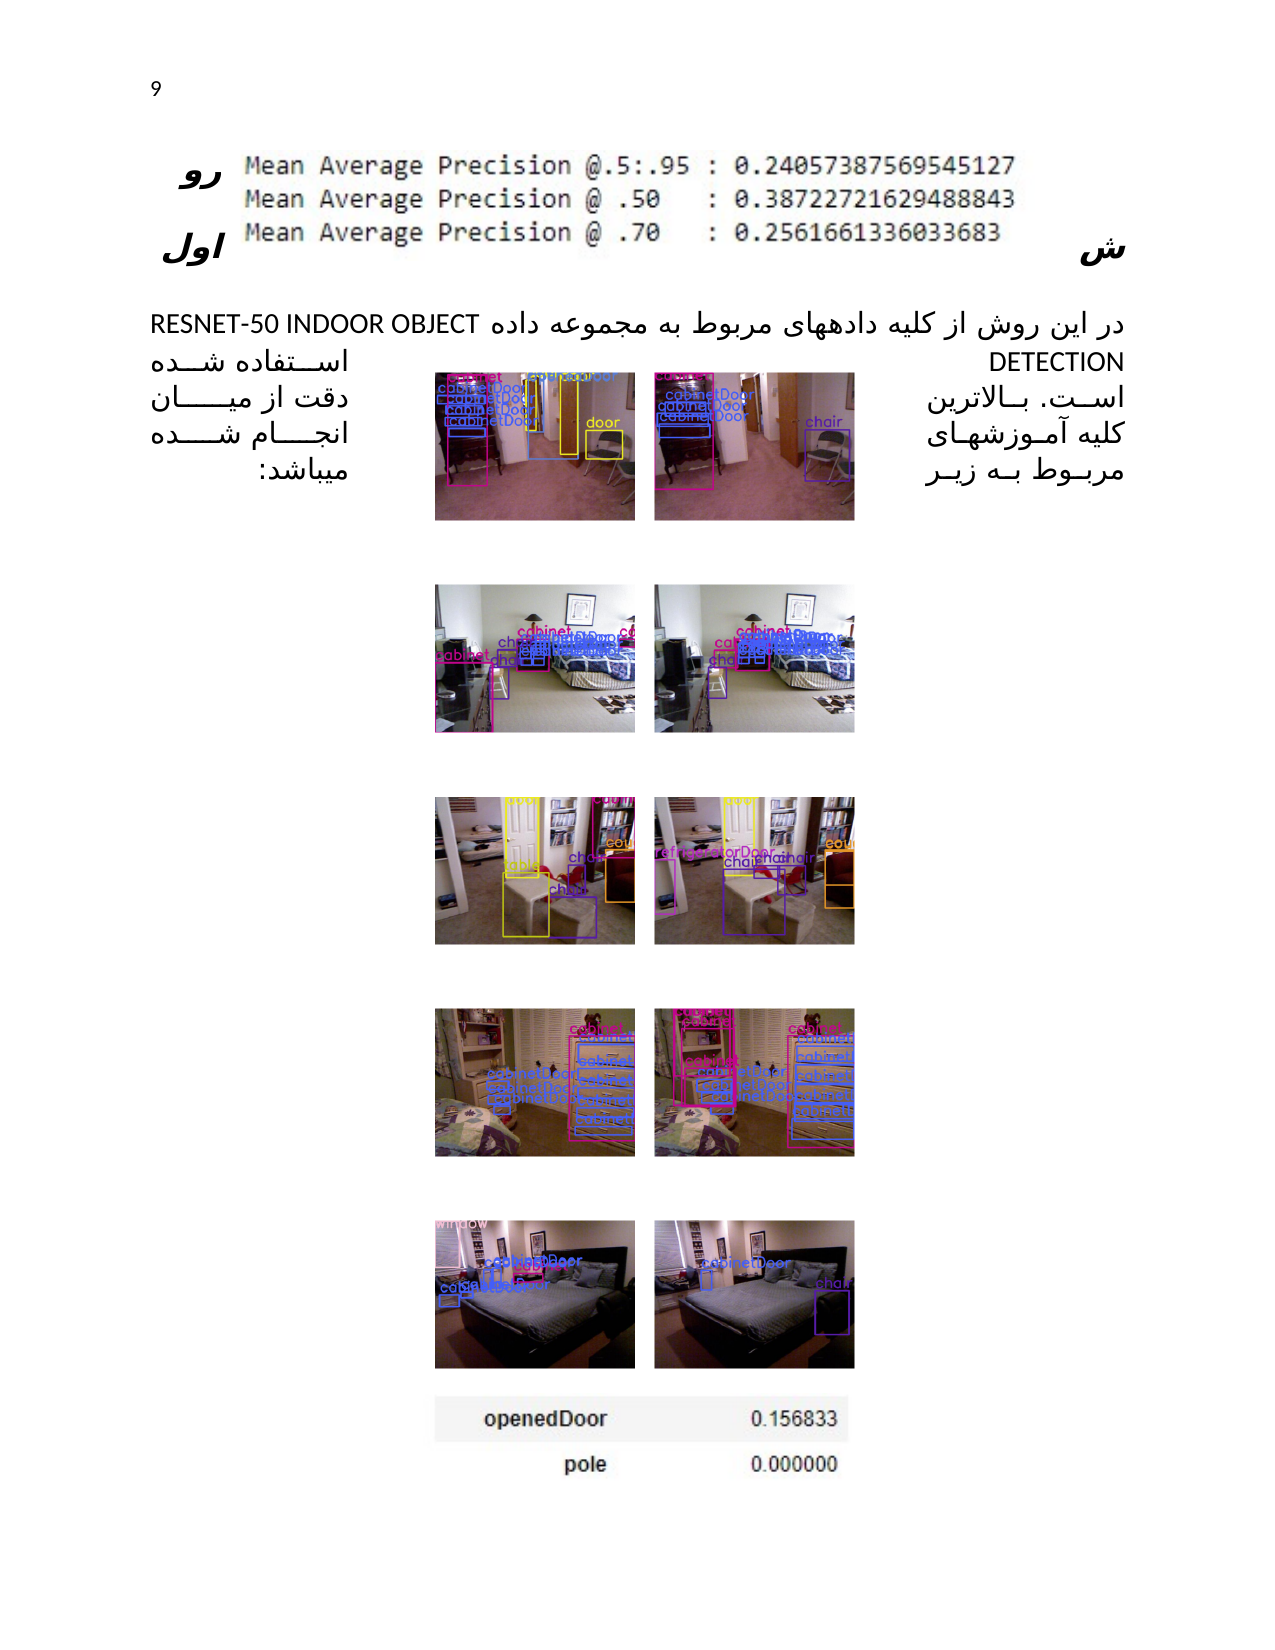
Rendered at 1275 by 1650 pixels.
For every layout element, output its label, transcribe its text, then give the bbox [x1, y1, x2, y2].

picture [240, 150, 1035, 261]
text در این روش از کلیه دادههای مربوط به مجموعه داده RESNET-50 INDOOR OBJECT DETECTION استفاده شده است. بالاترین دقت از میان کلیه آموزشهای انجام شده مربوط به زیر میباشد: [150, 305, 1125, 487]
picture [367, 356, 908, 1500]
